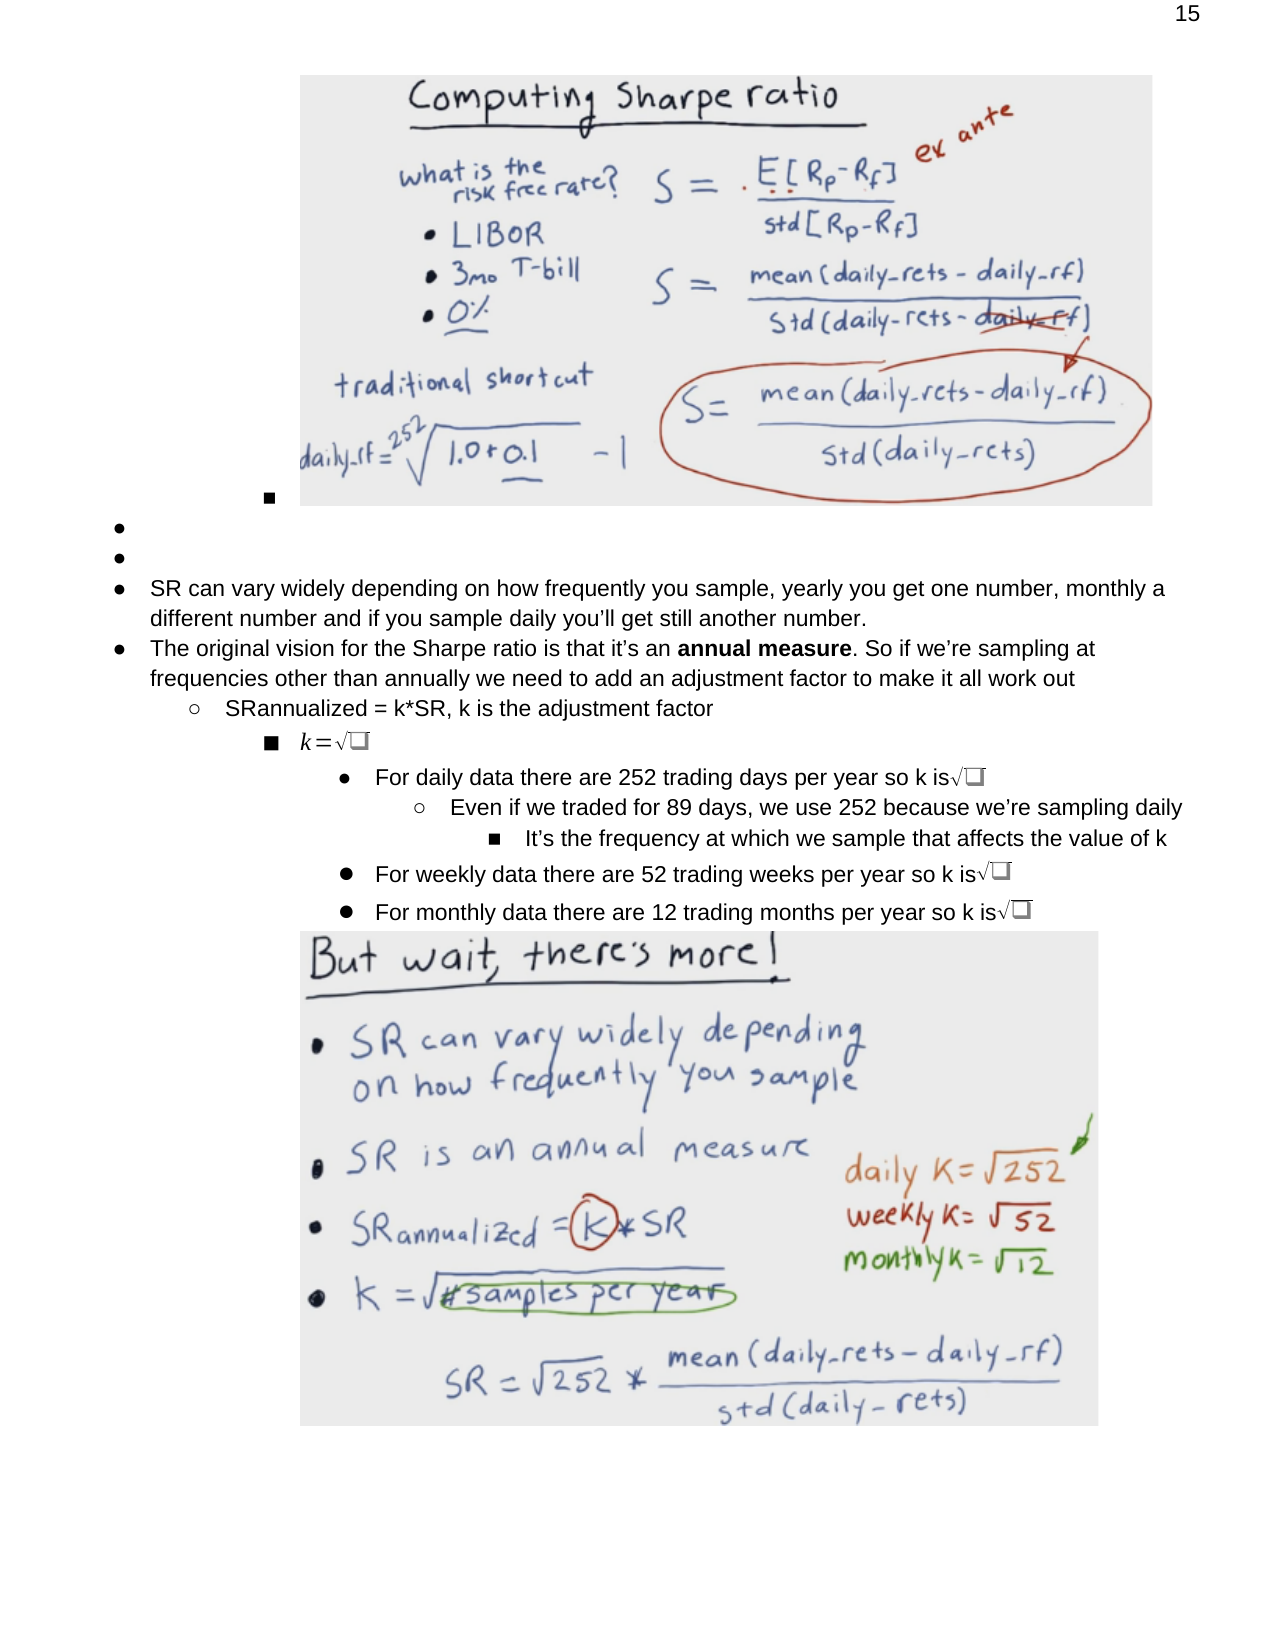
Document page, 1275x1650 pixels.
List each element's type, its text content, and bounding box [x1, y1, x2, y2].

list SR can vary widely depending on how frequently you sample, yearly you get one number, monthly a different number and if you sample daily you’ll get still another number. [112, 574, 1200, 631]
list SRannualized = k*SR, k is the adjustment factor [187, 695, 1200, 722]
list For monthly data there are 12 trading months per year so k is [337, 893, 1200, 927]
list For weekly data there are 52 trading weeks per year so k is [337, 855, 1200, 888]
list It’s the frequency at which we sample that affects the value of k [487, 824, 1200, 851]
picture [300, 931, 1099, 1426]
picture [300, 75, 1153, 506]
list The original vision for the Sharpe ratio is that it’s an annual measure. So if we’re sampling at frequencies other than annually we need to add an adjustment factor to make it all work out [112, 635, 1200, 691]
list Even if we traded for 89 days, we use 252 because we’re sampling daily [412, 794, 1200, 821]
list For daily data there are 252 trading days per year so k is [337, 764, 1200, 790]
